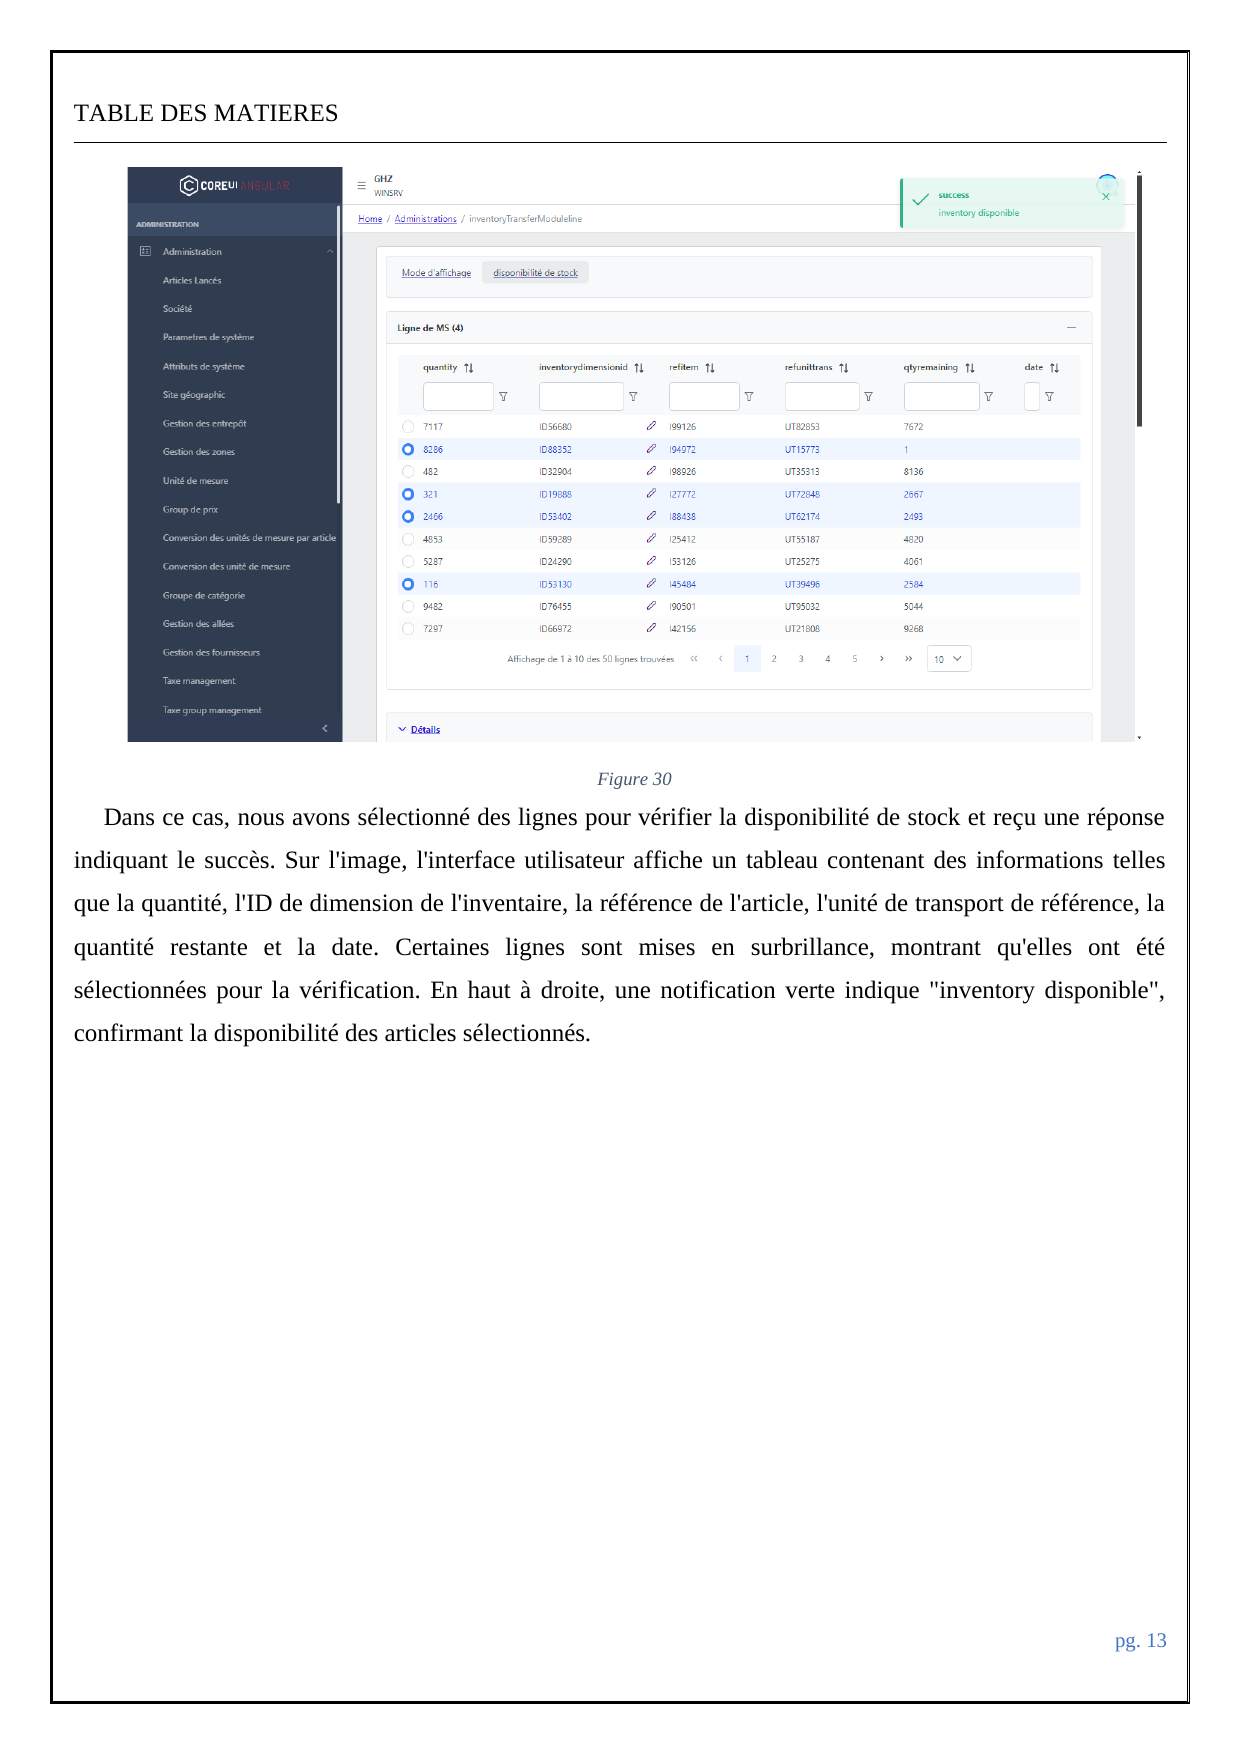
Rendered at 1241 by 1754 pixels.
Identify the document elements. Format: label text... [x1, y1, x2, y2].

picture [127, 167, 1143, 742]
text Dans ce cas, nous avons sélectionné des lignes pour vérifier la disponibilité de stock et reçu une réponse indiquant le succès. Sur l'image, l'interface utilisateur affiche un tableau contenant des informations telles que la quantité, l'ID de dimension de l'inventaire, la référence de l'article, l'unité de transport de référence, la quantité restante et la date. Certaines lignes sont mises en surbrillance, montrant qu'elles ont été sélectionnées pour la vérification. En haut à droite, une notification verte indique "inventory disponible", confirmant la disponibilité des articles sélectionnés. [73, 802, 1167, 1047]
text Figure 30 [73, 768, 1167, 790]
